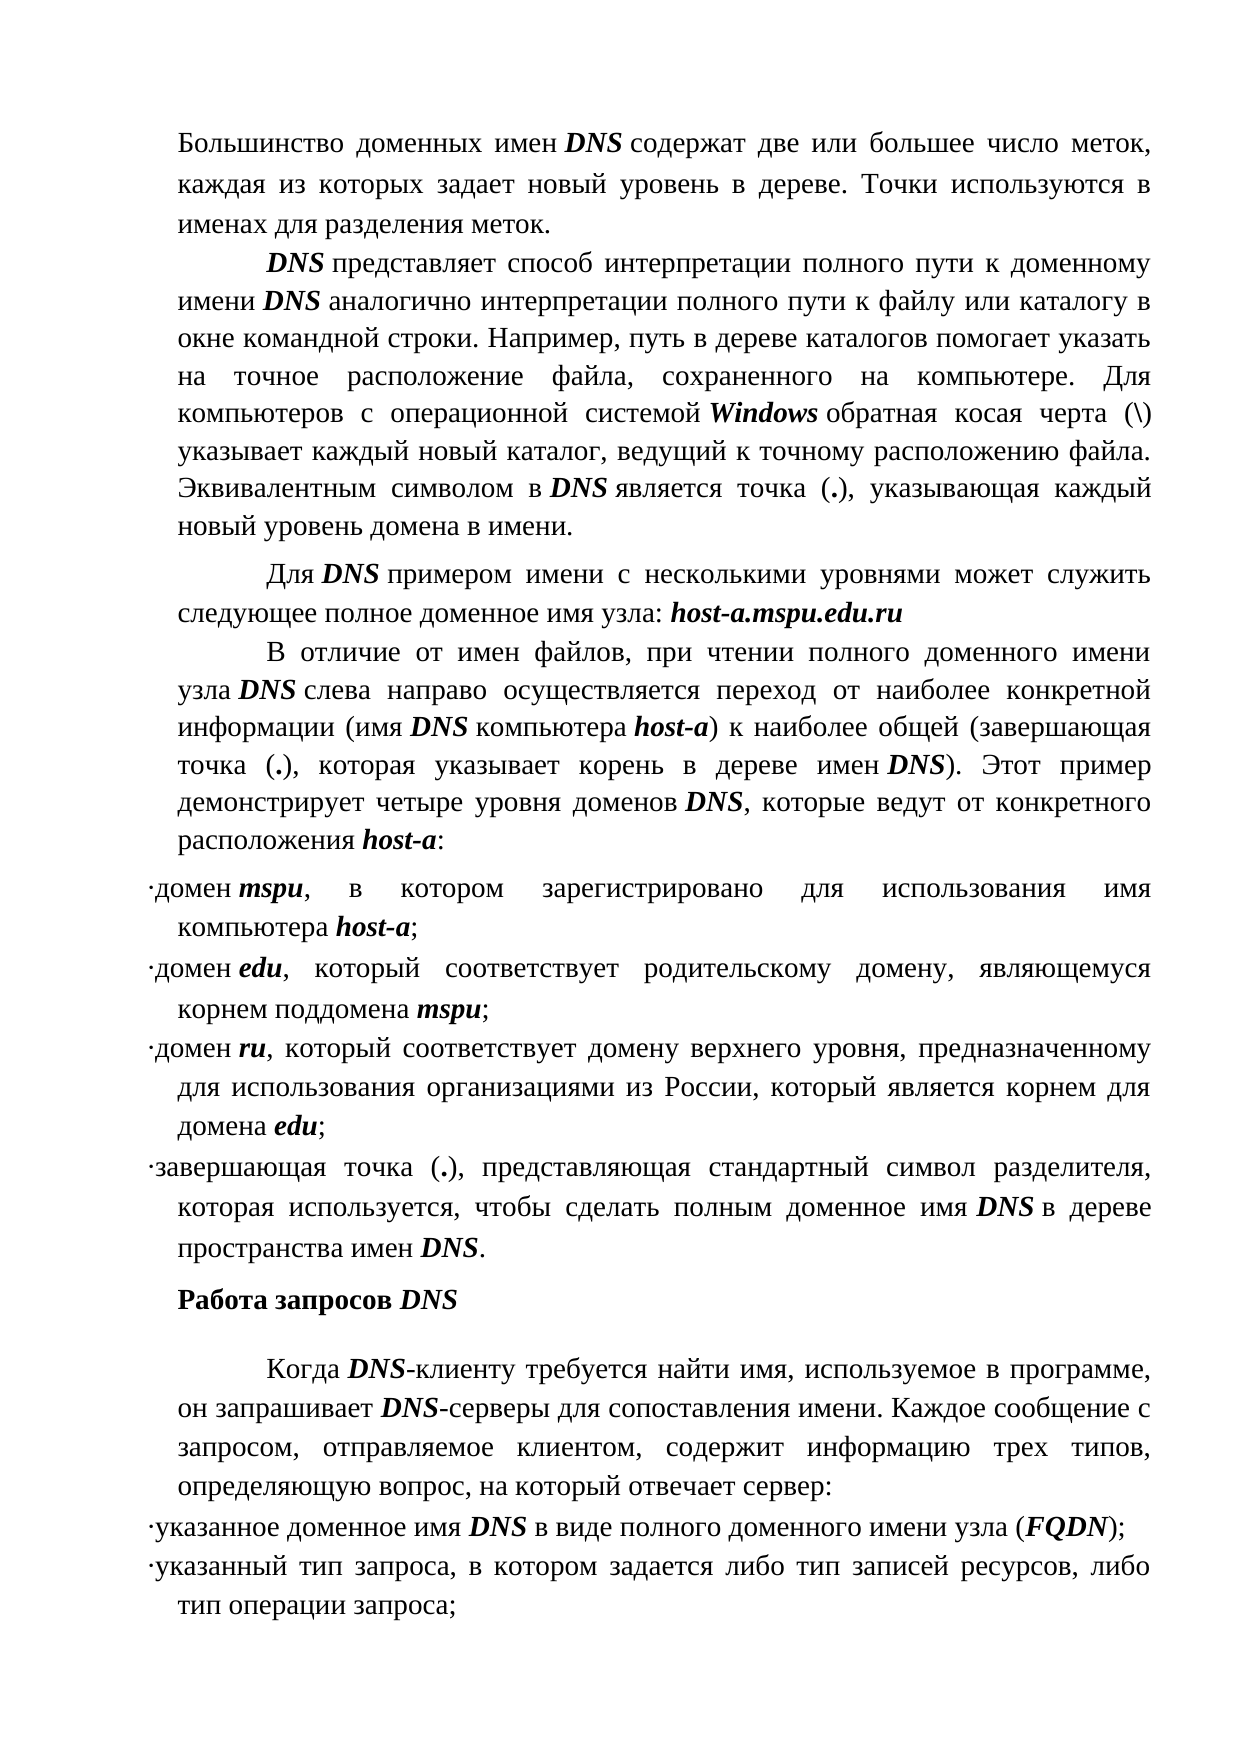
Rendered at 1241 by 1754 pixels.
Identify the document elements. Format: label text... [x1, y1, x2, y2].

text Работа запросов DNS [177, 1282, 1152, 1316]
text Для DNS примером имени с несколькими уровнями может служить следующее полное доменное имя узла: host-a.mspu.edu.ru [177, 551, 1152, 629]
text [177, 118, 1152, 240]
text ∙завершающая точка (.), представляющая стандартный символ разделителя, которая используется, чтобы сделать полным доменное имя DNS в дереве пространства имен DNS. [147, 1142, 1152, 1263]
text DNS представляет способ интерпретации полного пути к доменному имени DNS аналогично интерпретации полного пути к файлу или каталогу в окне командной строки. Например, путь в дереве каталогов помогает указать на точное расположение файла, сохраненного на компьютере. Для компьютеров с операционной системой Windows обратная косая черта (\) указывает каждый новый каталог, ведущий к точному расположению файла. Эквивалентным символом в DNS является точка (.), указывающая каждый новый уровень домена в имени. [177, 242, 1152, 542]
text ∙указанное доменное имя DNS в виде полного доменного имени узла (FQDN); [147, 1502, 1152, 1542]
text В отличие от имен файлов, при чтении полного доменного имени узла DNS слева направо осуществляется переход от наиболее конкретной информации (имя DNS компьютера host-a) к наиболее общей (завершающая точка (.), которая указывает корень в дереве имен DNS). Этот пример демонстрирует четыре уровня доменов DNS, которые ведут от конкретного расположения host-a: [177, 631, 1152, 856]
text ∙домен mspu, в котором зарегистрировано для использования имя компьютера host-a; [147, 865, 1152, 943]
text Когда DNS-клиенту требуется найти имя, используемое в программе, он запрашивает DNS-серверы для сопоставления имени. Каждое сообщение с запросом, отправляемое клиентом, содержит информацию трех типов, определяющую вопрос, на который отвечает сервер: [177, 1345, 1152, 1502]
text ∙указанный тип запроса, в котором задается либо тип записей ресурсов, либо тип операции запроса; [147, 1542, 1152, 1620]
text ∙домен edu, который соответствует родительскому домену, являющемуся корнем поддомена mspu; [147, 943, 1152, 1024]
text ∙домен ru, который соответствует домену верхнего уровня, предназначенному для использования организациями из России, который является корнем для домена edu; [147, 1024, 1152, 1142]
